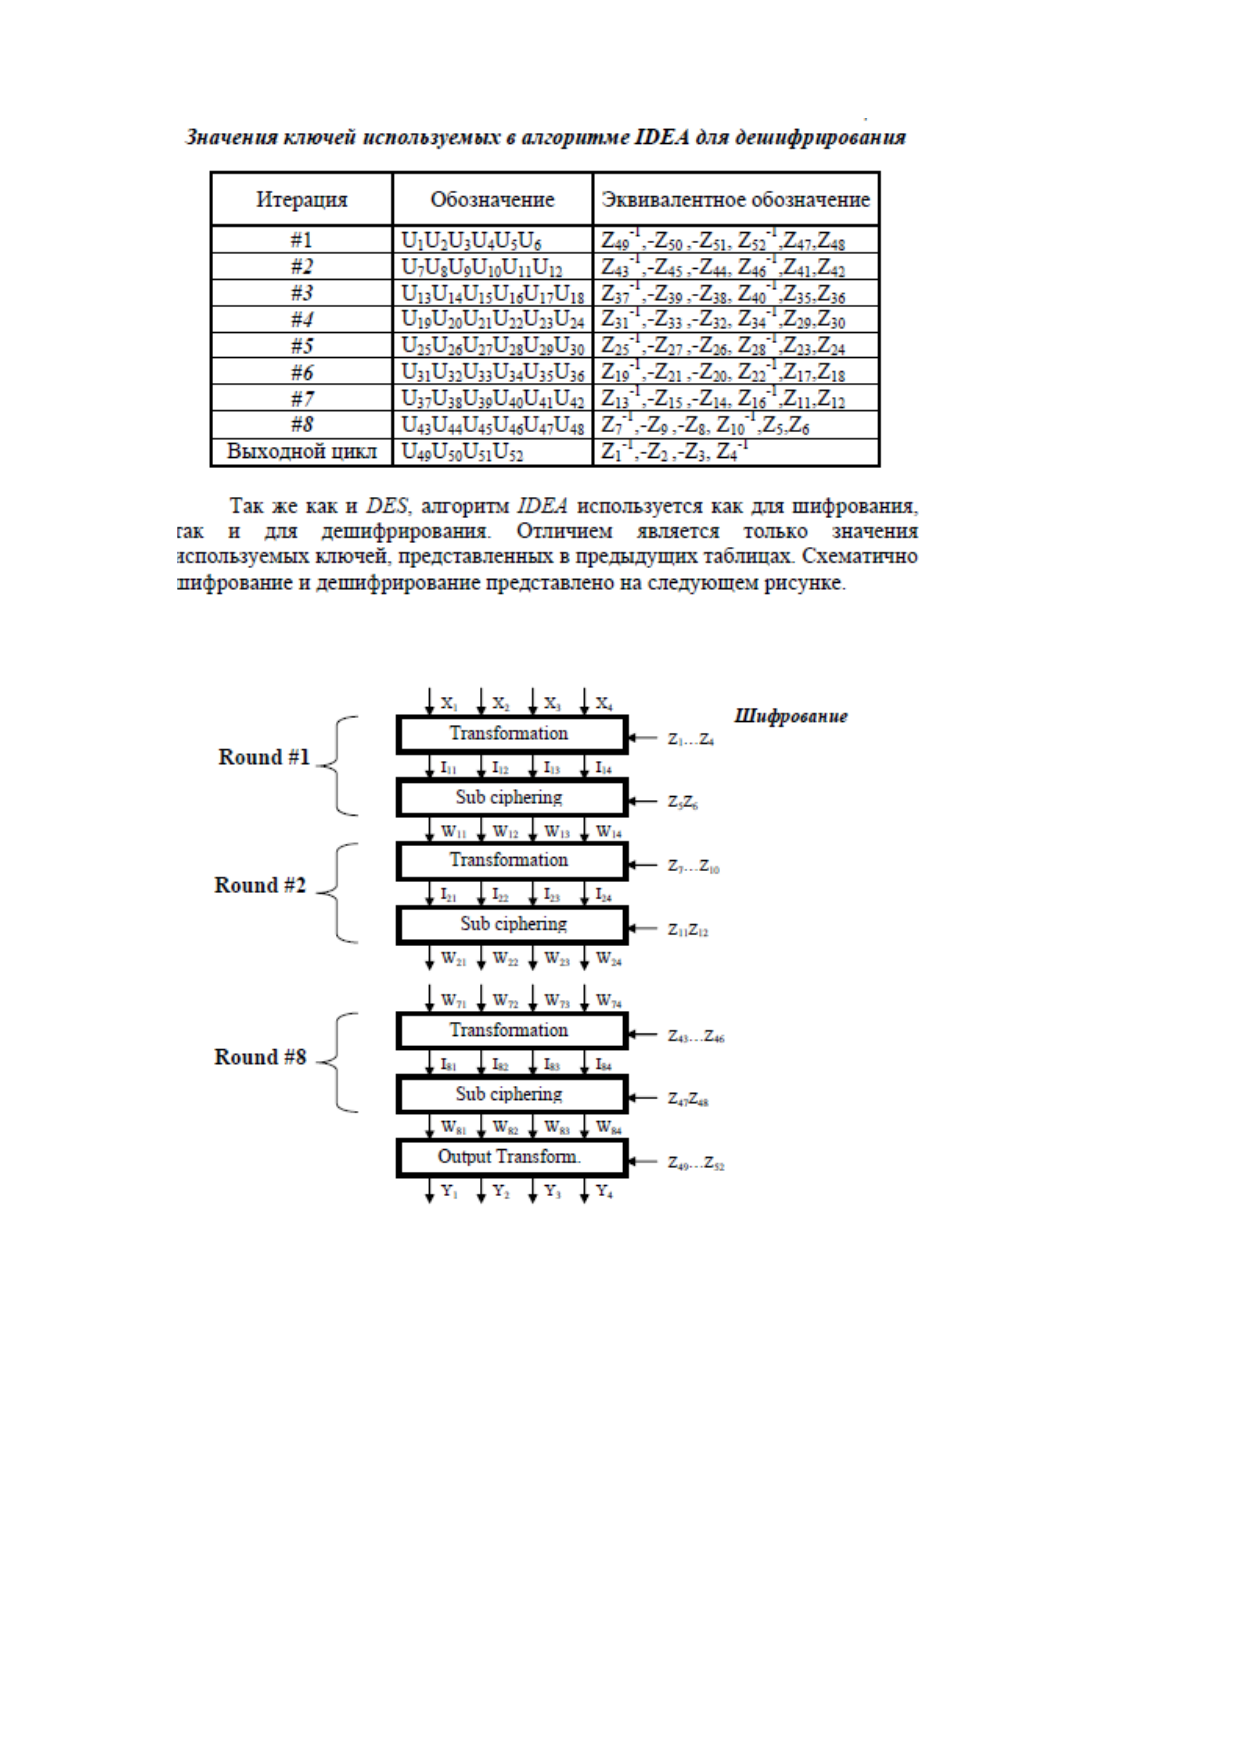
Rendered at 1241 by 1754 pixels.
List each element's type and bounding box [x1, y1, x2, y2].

picture [177, 118, 925, 1210]
